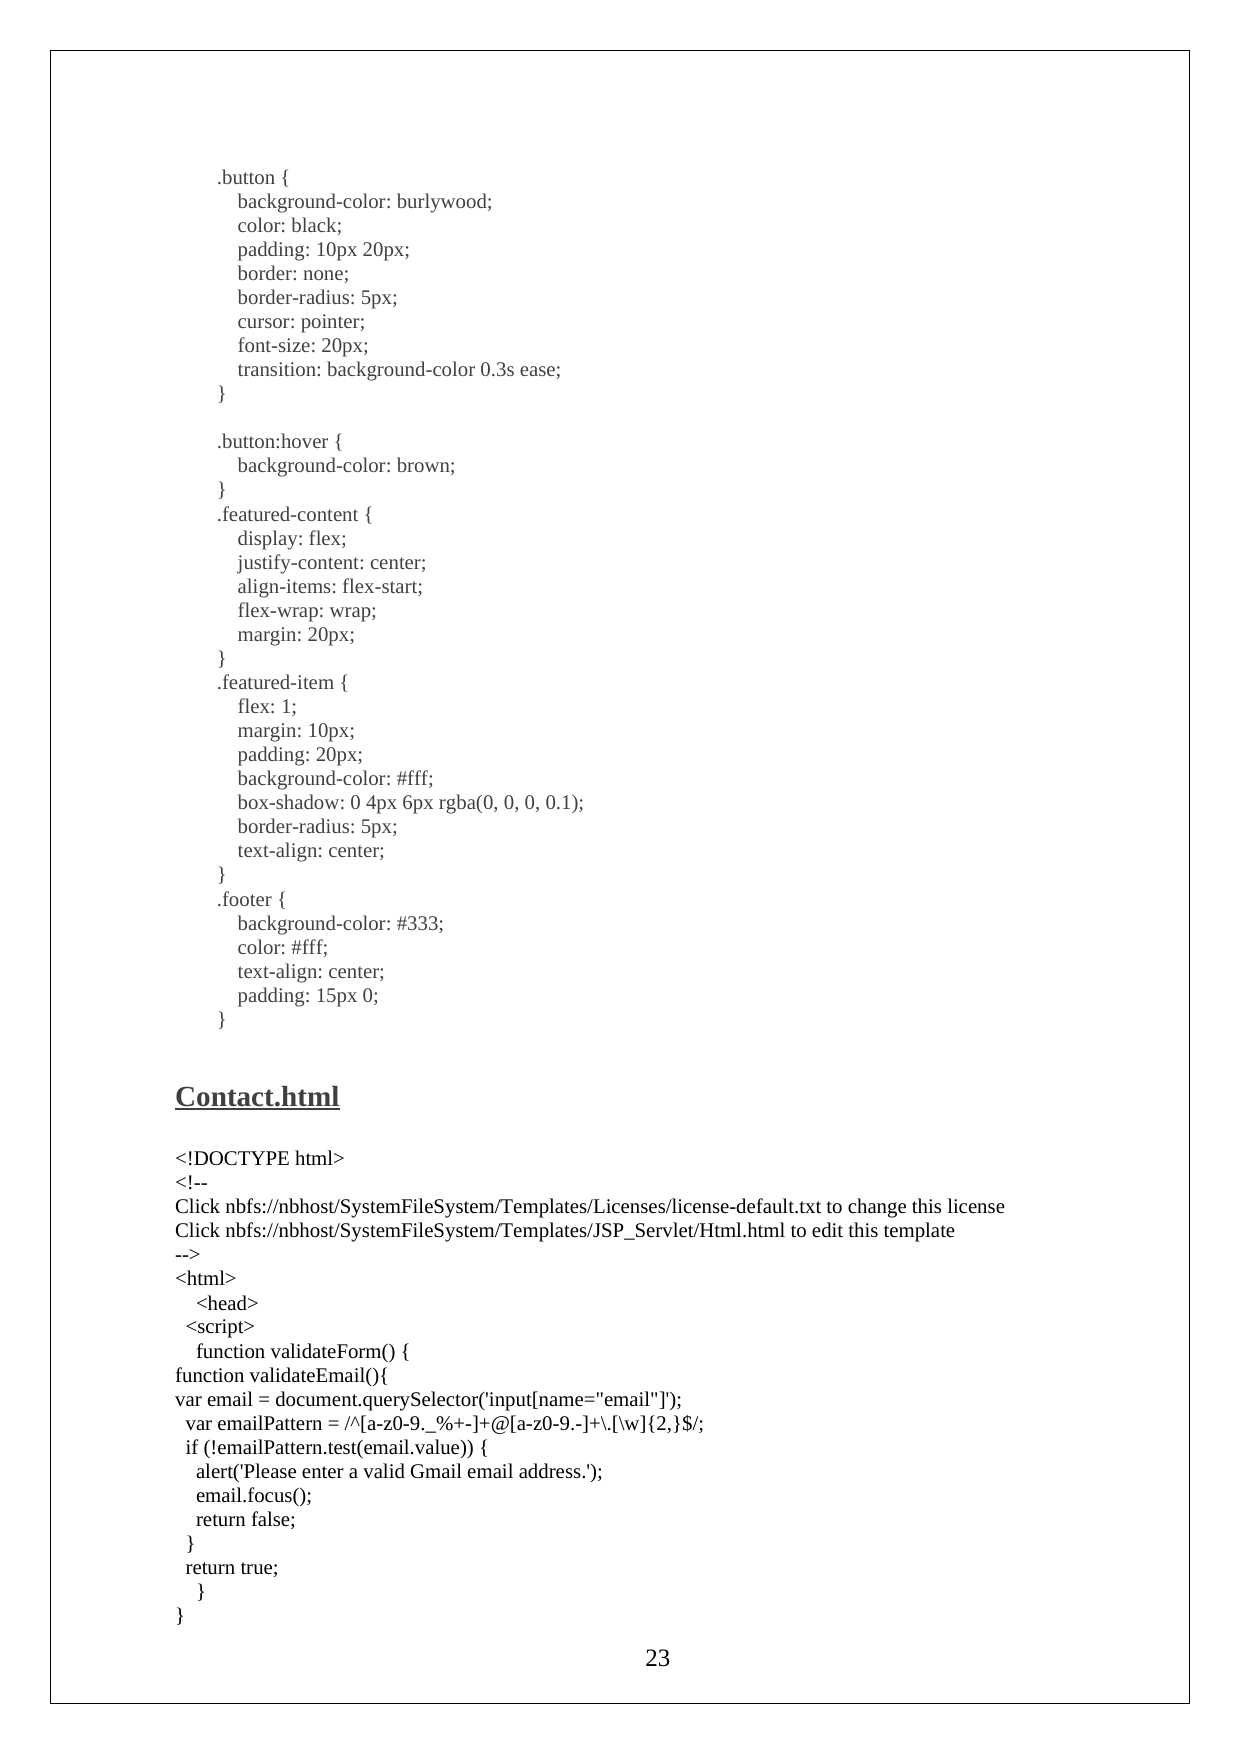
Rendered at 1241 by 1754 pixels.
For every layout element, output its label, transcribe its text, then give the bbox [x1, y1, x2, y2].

text } [175, 1603, 1115, 1627]
text border: none; [175, 261, 1115, 285]
text text-align: center; [175, 838, 1115, 862]
text .footer { [175, 886, 1115, 911]
text background-color: #fff; [175, 766, 1115, 790]
text Click nbfs://nbhost/SystemFileSystem/Templates/Licenses/license-default.txt to change this license [175, 1194, 1115, 1218]
text if (!emailPattern.test(email.value)) { [175, 1435, 1115, 1459]
text return true; [175, 1555, 1115, 1579]
text <!-- [175, 1170, 1115, 1194]
text Click nbfs://nbhost/SystemFileSystem/Templates/JSP_Servlet/Html.html to edit this template [175, 1218, 1115, 1242]
text font-size: 20px; [175, 333, 1115, 357]
text padding: 15px 0; [175, 983, 1115, 1007]
text } [175, 477, 1115, 501]
text box-shadow: 0 4px 6px rgba(0, 0, 0, 0.1); [175, 790, 1115, 814]
text background-color: brown; [175, 453, 1115, 477]
text background-color: burlywood; [175, 189, 1115, 213]
text flex: 1; [175, 694, 1115, 718]
text cursor: pointer; [175, 309, 1115, 333]
text color: #fff; [175, 934, 1115, 959]
text } [175, 1007, 1115, 1031]
text margin: 20px; [175, 622, 1115, 646]
text } [175, 1579, 1115, 1603]
text .featured-content { [175, 501, 1115, 526]
text alert('Please enter a valid Gmail email address.'); [175, 1459, 1115, 1483]
text } [175, 381, 1115, 405]
text transition: background-color 0.3s ease; [175, 357, 1115, 381]
text align-items: flex-start; [175, 574, 1115, 598]
text <!DOCTYPE html> [175, 1146, 1115, 1170]
text .featured-item { [175, 670, 1115, 694]
text } [175, 646, 1115, 670]
text function validateForm() { [175, 1338, 1115, 1363]
text border-radius: 5px; [175, 814, 1115, 838]
text --> [175, 1242, 1115, 1266]
text return false; [175, 1507, 1115, 1531]
text var emailPattern = /^[a-z0-9._%+-]+@[a-z0-9.-]+\.[\w]{2,}$/; [175, 1411, 1115, 1435]
text .button { [175, 164, 1115, 189]
text } [175, 862, 1115, 886]
text <head> [175, 1290, 1115, 1314]
text function validateEmail(){ [175, 1363, 1115, 1387]
text padding: 10px 20px; [175, 237, 1115, 261]
text margin: 10px; [175, 718, 1115, 742]
text .button:hover { [175, 429, 1115, 453]
text var email = document.querySelector('input[name="email"]'); [175, 1387, 1115, 1411]
text justify-content: center; [175, 549, 1115, 574]
text <html> [175, 1266, 1115, 1290]
text } [175, 1531, 1115, 1555]
text padding: 20px; [175, 742, 1115, 766]
text Contact.html [175, 1079, 1115, 1112]
text flex-wrap: wrap; [175, 598, 1115, 622]
text border-radius: 5px; [175, 285, 1115, 309]
text email.focus(); [175, 1483, 1115, 1507]
text display: flex; [175, 526, 1115, 549]
text <script> [175, 1314, 1115, 1338]
text color: black; [175, 213, 1115, 237]
text background-color: #333; [175, 911, 1115, 934]
text text-align: center; [175, 959, 1115, 983]
